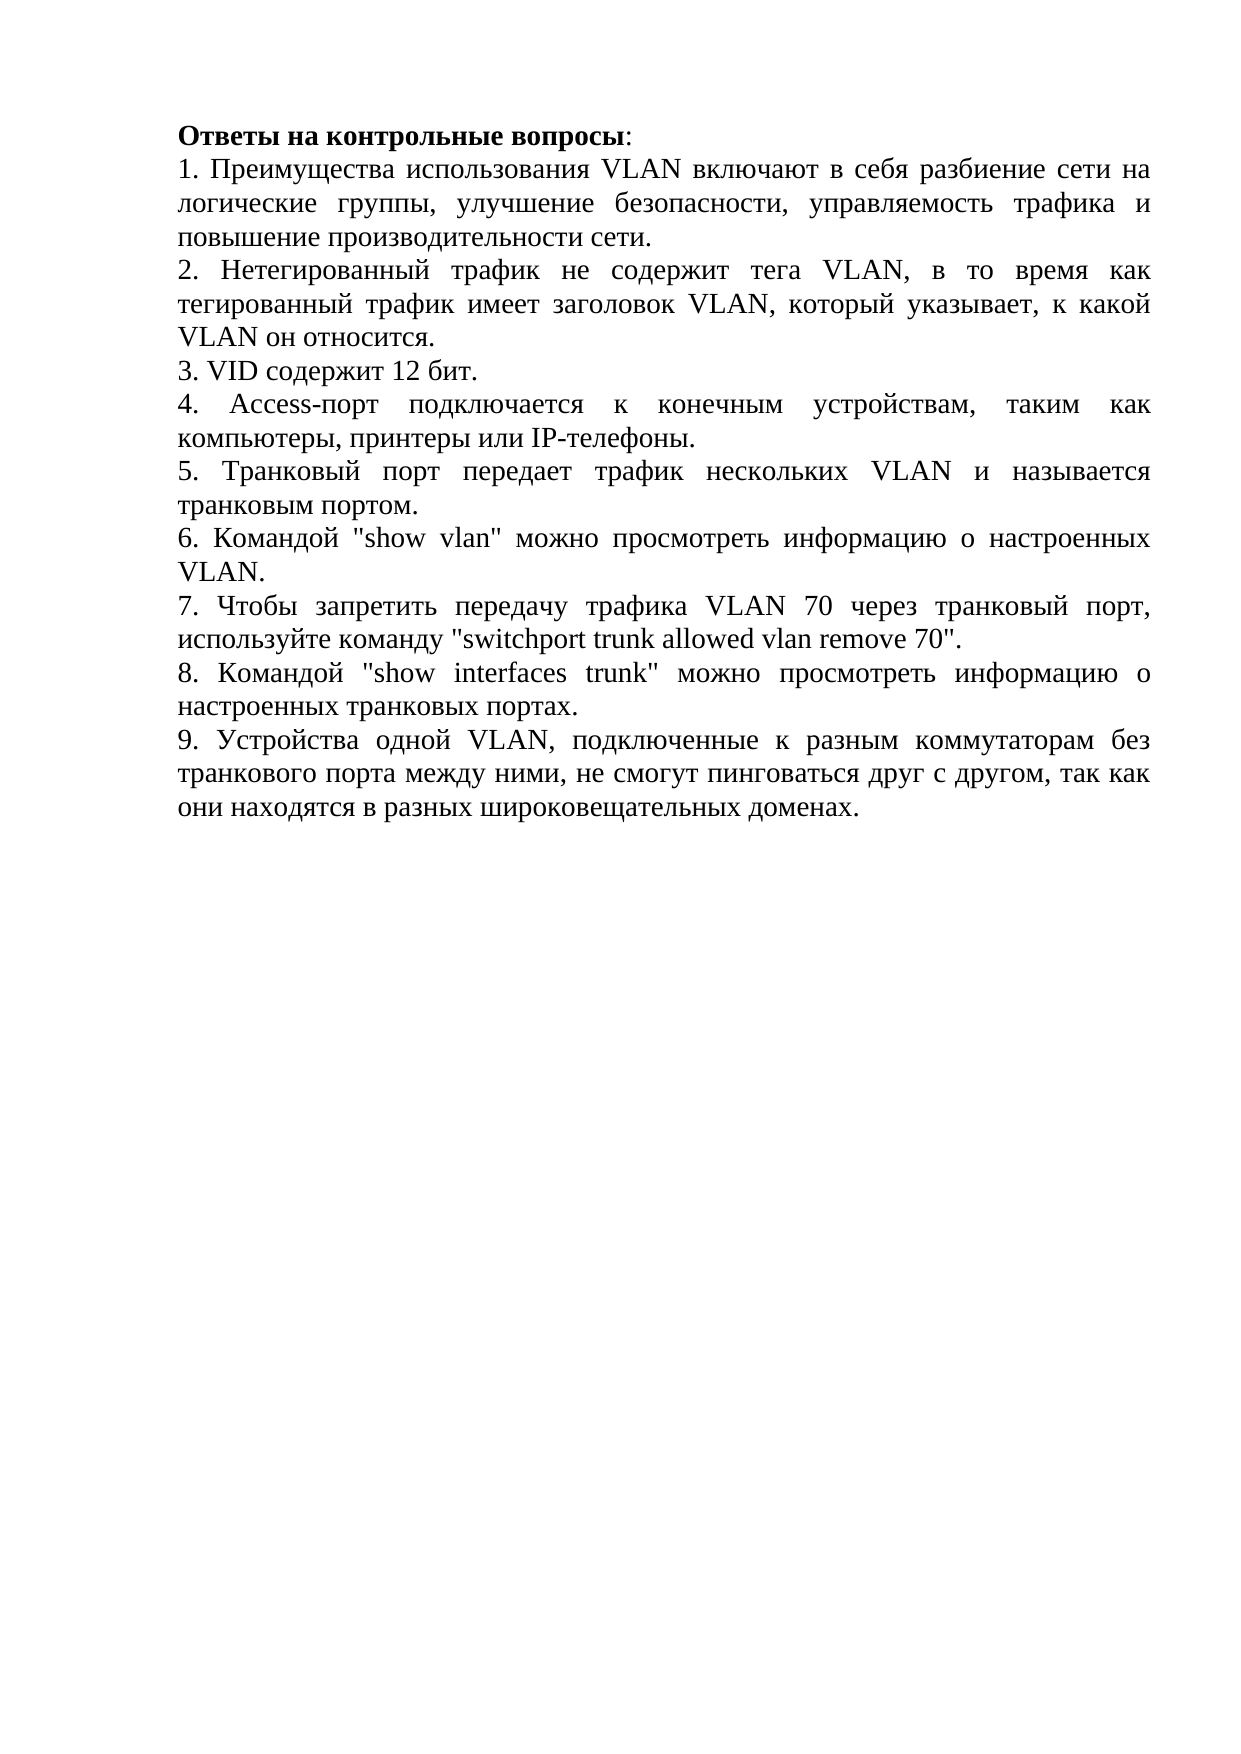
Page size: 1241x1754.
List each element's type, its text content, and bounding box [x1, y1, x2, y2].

text 4. Access-порт подключается к конечным устройствам, таким как компьютеры, принтеры или IP-телефоны. [177, 386, 1152, 453]
text Ответы на контрольные вопросы: [177, 118, 1152, 152]
text 1. Преимущества использования VLAN включают в себя разбиение сети на логические группы, улучшение безопасности, управляемость трафика и повышение производительности сети. [177, 152, 1152, 252]
text 3. VID содержит 12 бит. [177, 353, 1152, 386]
text 5. Транковый порт передает трафик нескольких VLAN и называется транковым портом. [177, 453, 1152, 521]
text 8. Командой "show interfaces trunk" можно просмотреть информацию о настроенных транковых портах. [177, 655, 1152, 722]
text 9. Устройства одной VLAN, подключенные к разным коммутаторам без транкового порта между ними, не смогут пинговаться друг с другом, так как они находятся в разных широковещательных доменах. [177, 722, 1152, 822]
text 6. Командой "show vlan" можно просмотреть информацию о настроенных VLAN. [177, 521, 1152, 588]
text 2. Нетегированный трафик не содержит тега VLAN, в то время как тегированный трафик имеет заголовок VLAN, который указывает, к какой VLAN он относится. [177, 252, 1152, 353]
text 7. Чтобы запретить передачу трафика VLAN 70 через транковый порт, используйте команду "switchport trunk allowed vlan remove 70". [177, 588, 1152, 655]
